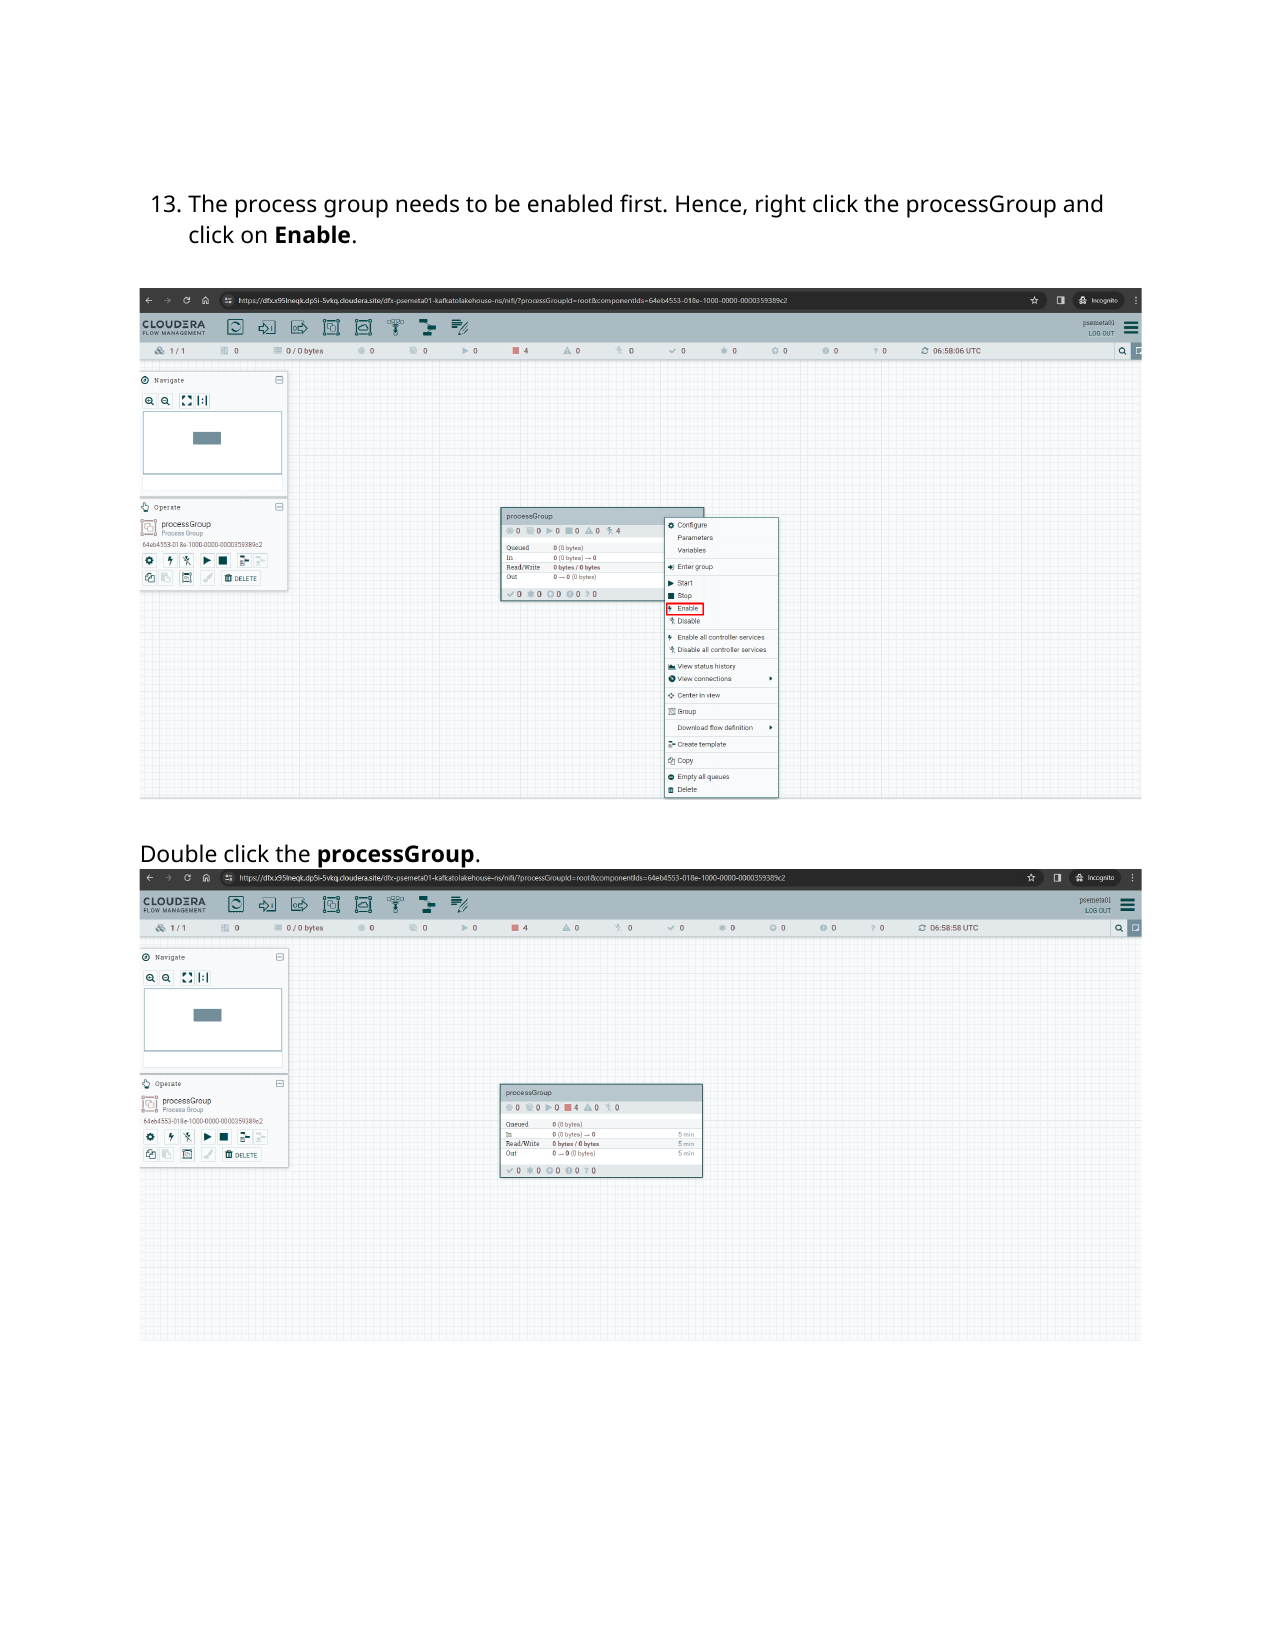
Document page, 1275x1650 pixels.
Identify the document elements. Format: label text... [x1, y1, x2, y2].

picture [139, 869, 1142, 1341]
text Double click the processGroup. [139, 838, 1142, 869]
picture [139, 288, 1142, 800]
list The process group needs to be enabled first. Hence, right click the processGroup and click on Enable. [150, 188, 1142, 250]
